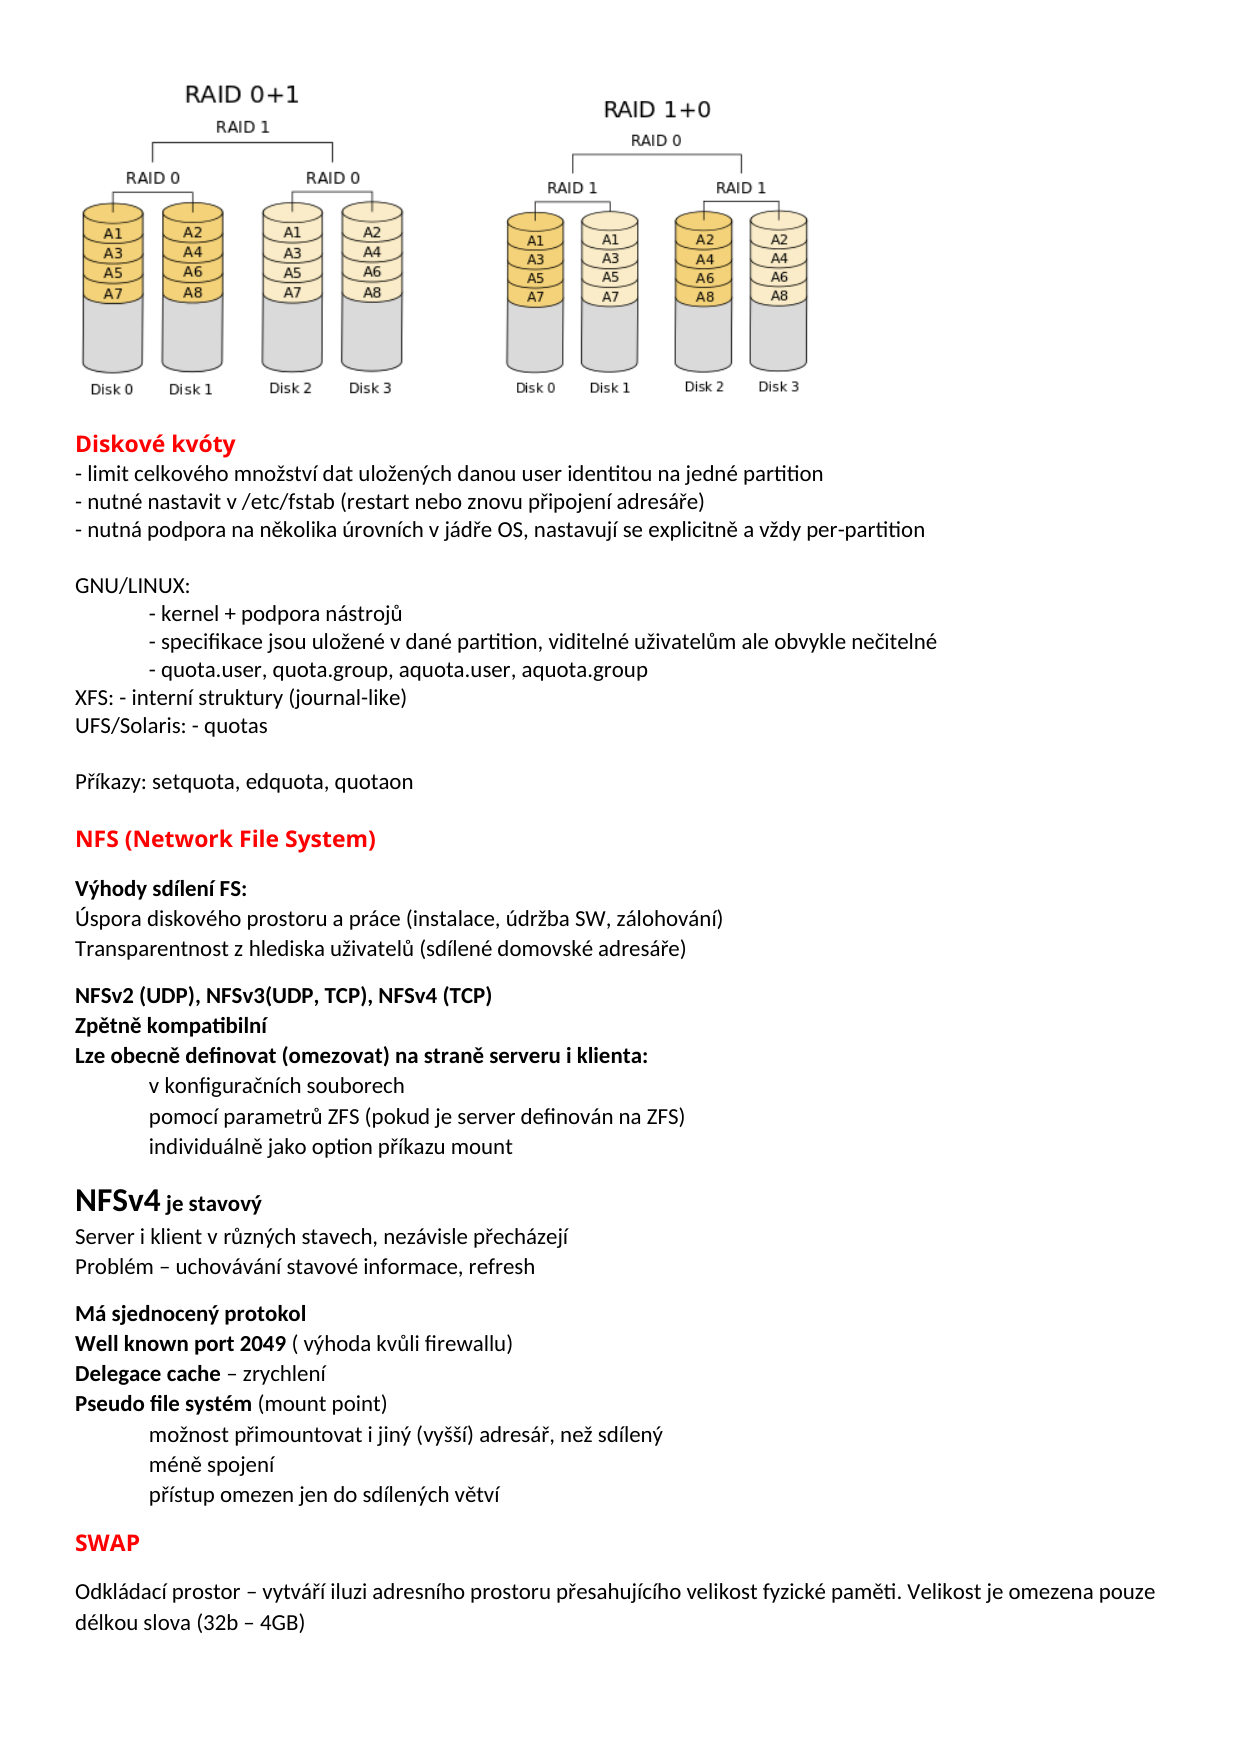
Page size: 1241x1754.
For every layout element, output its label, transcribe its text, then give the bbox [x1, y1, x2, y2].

text SWAP [75, 1527, 1165, 1558]
text - limit celkového množství dat uložených danou user identitou na jedné partition [75, 459, 1165, 487]
text Příkazy: setquota, edquota, quotaon [75, 767, 1165, 795]
text - nutné nastavit v /etc/fstab (restart nebo znovu připojení adresáře) [75, 487, 1165, 515]
text UFS/Solaris: - quotas [75, 711, 1165, 739]
text GNU/LINUX: - kernel + podpora nástrojů [75, 571, 1165, 627]
text NFSv2 (UDP), NFSv3(UDP, TCP), NFSv4 (TCP) Zpětně kompatibilní Lze obecně definovat (omezovat) na straně serveru i klienta: v konfiguračních souborech pomocí parametrů ZFS (pokud je server definován na ZFS) individuálně jako option příkazu mount [75, 981, 1165, 1160]
text XFS: - interní struktury (journal-like) [75, 683, 1165, 711]
text NFSv4 je stavový Server i klient v různých stavech, nezávisle přecházejí Problém – uchovávání stavové informace, refresh [75, 1179, 1165, 1280]
picture [496, 90, 816, 409]
text Diskové kvóty [75, 428, 1165, 459]
text Má sjednocený protokol Well known port 2049 ( výhoda kvůli firewallu) Delegace cache – zrychlení Pseudo file systém (mount point) možnost přimountovat i jiný (vyšší) adresář, než sdílený méně spojení přístup omezen jen do sdílených větví [75, 1299, 1165, 1508]
text NFS (Network File System) [75, 823, 1165, 854]
text - specifikace jsou uložené v dané partition, viditelné uživatelům ale obvykle nečitelné [75, 627, 1165, 655]
text - nutná podpora na několika úrovních v jádře OS, nastavují se explicitně a vždy per-partition [75, 515, 1165, 571]
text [75, 1577, 1165, 1636]
text Výhody sdílení FS: Úspora diskového prostoru a práce (instalace, údržba SW, zálohování) Transparentnost z hlediska uživatelů (sdílené domovské adresáře) [75, 874, 1165, 962]
text - quota.user, quota.group, aquota.user, aquota.group [75, 655, 1165, 683]
picture [75, 75, 409, 409]
